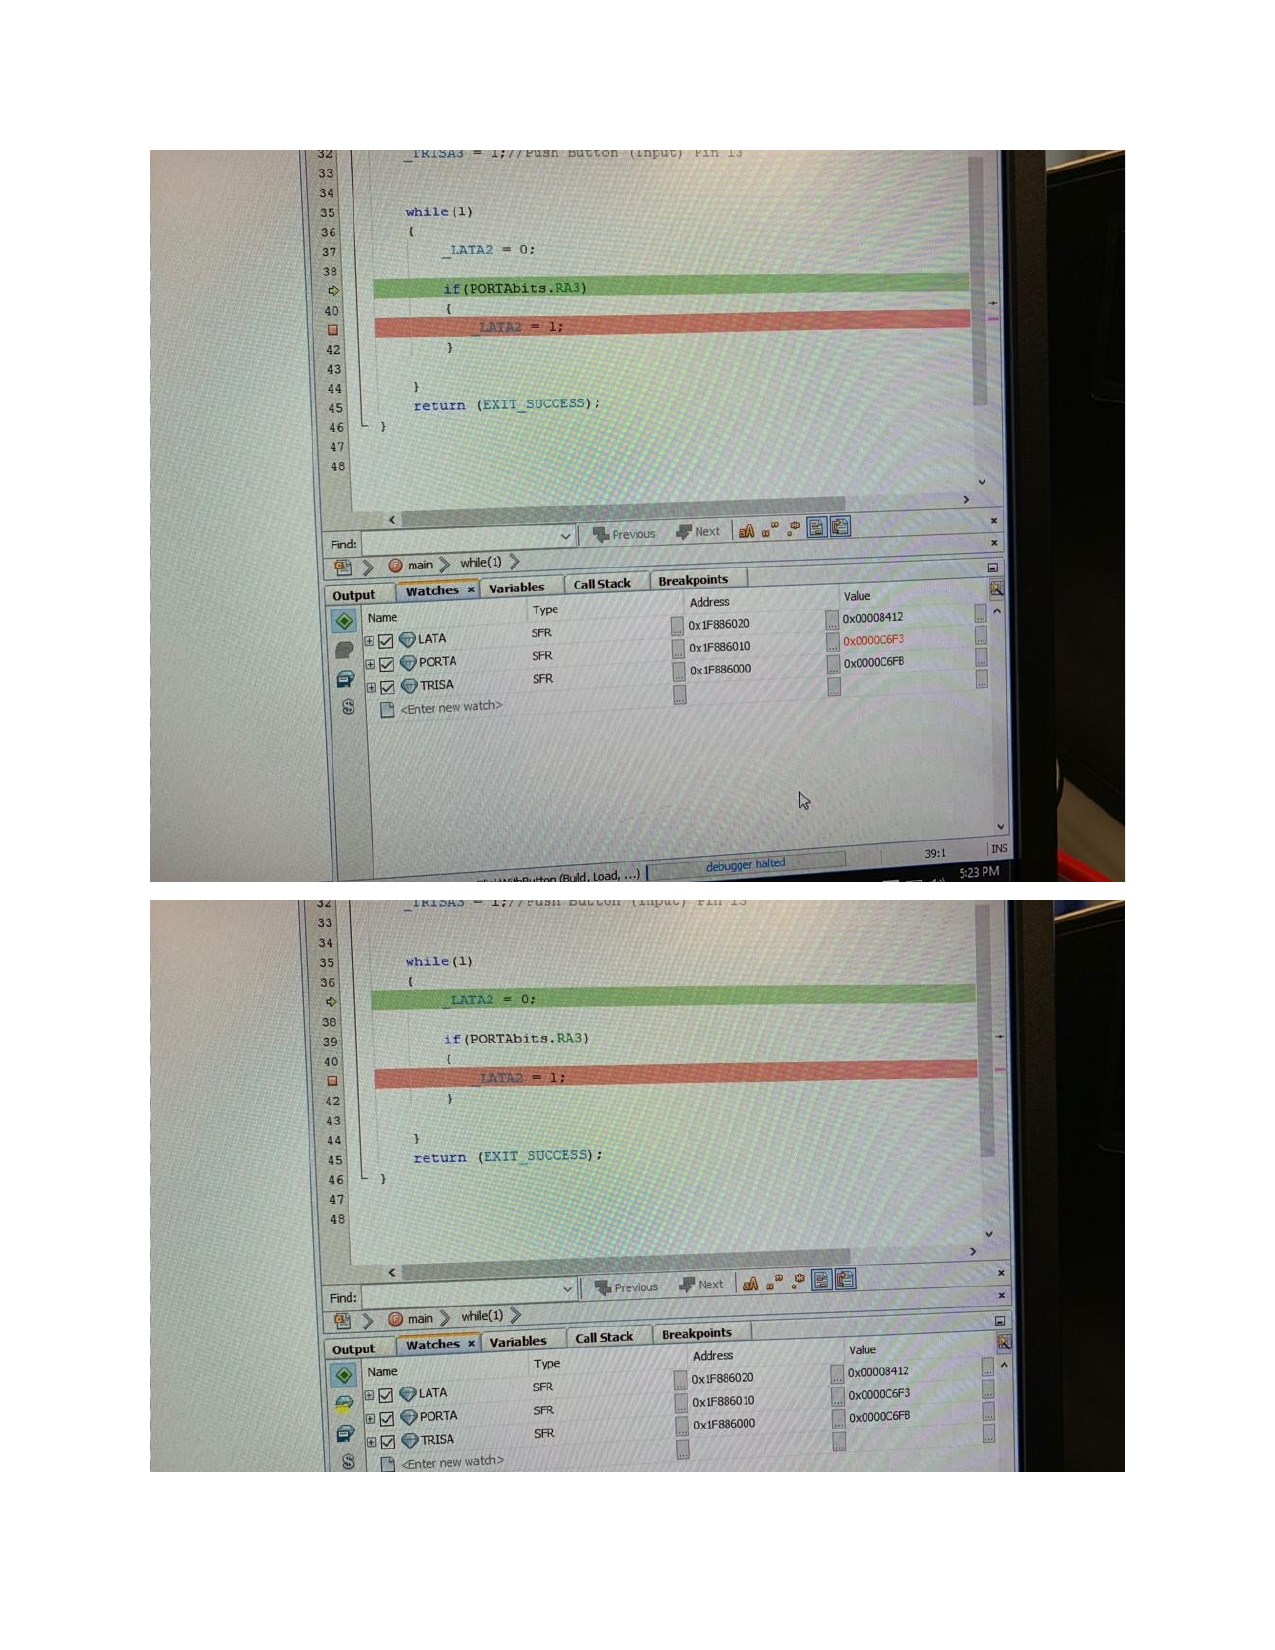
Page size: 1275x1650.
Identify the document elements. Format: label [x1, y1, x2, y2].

picture [150, 150, 1125, 882]
picture [150, 900, 1125, 1472]
